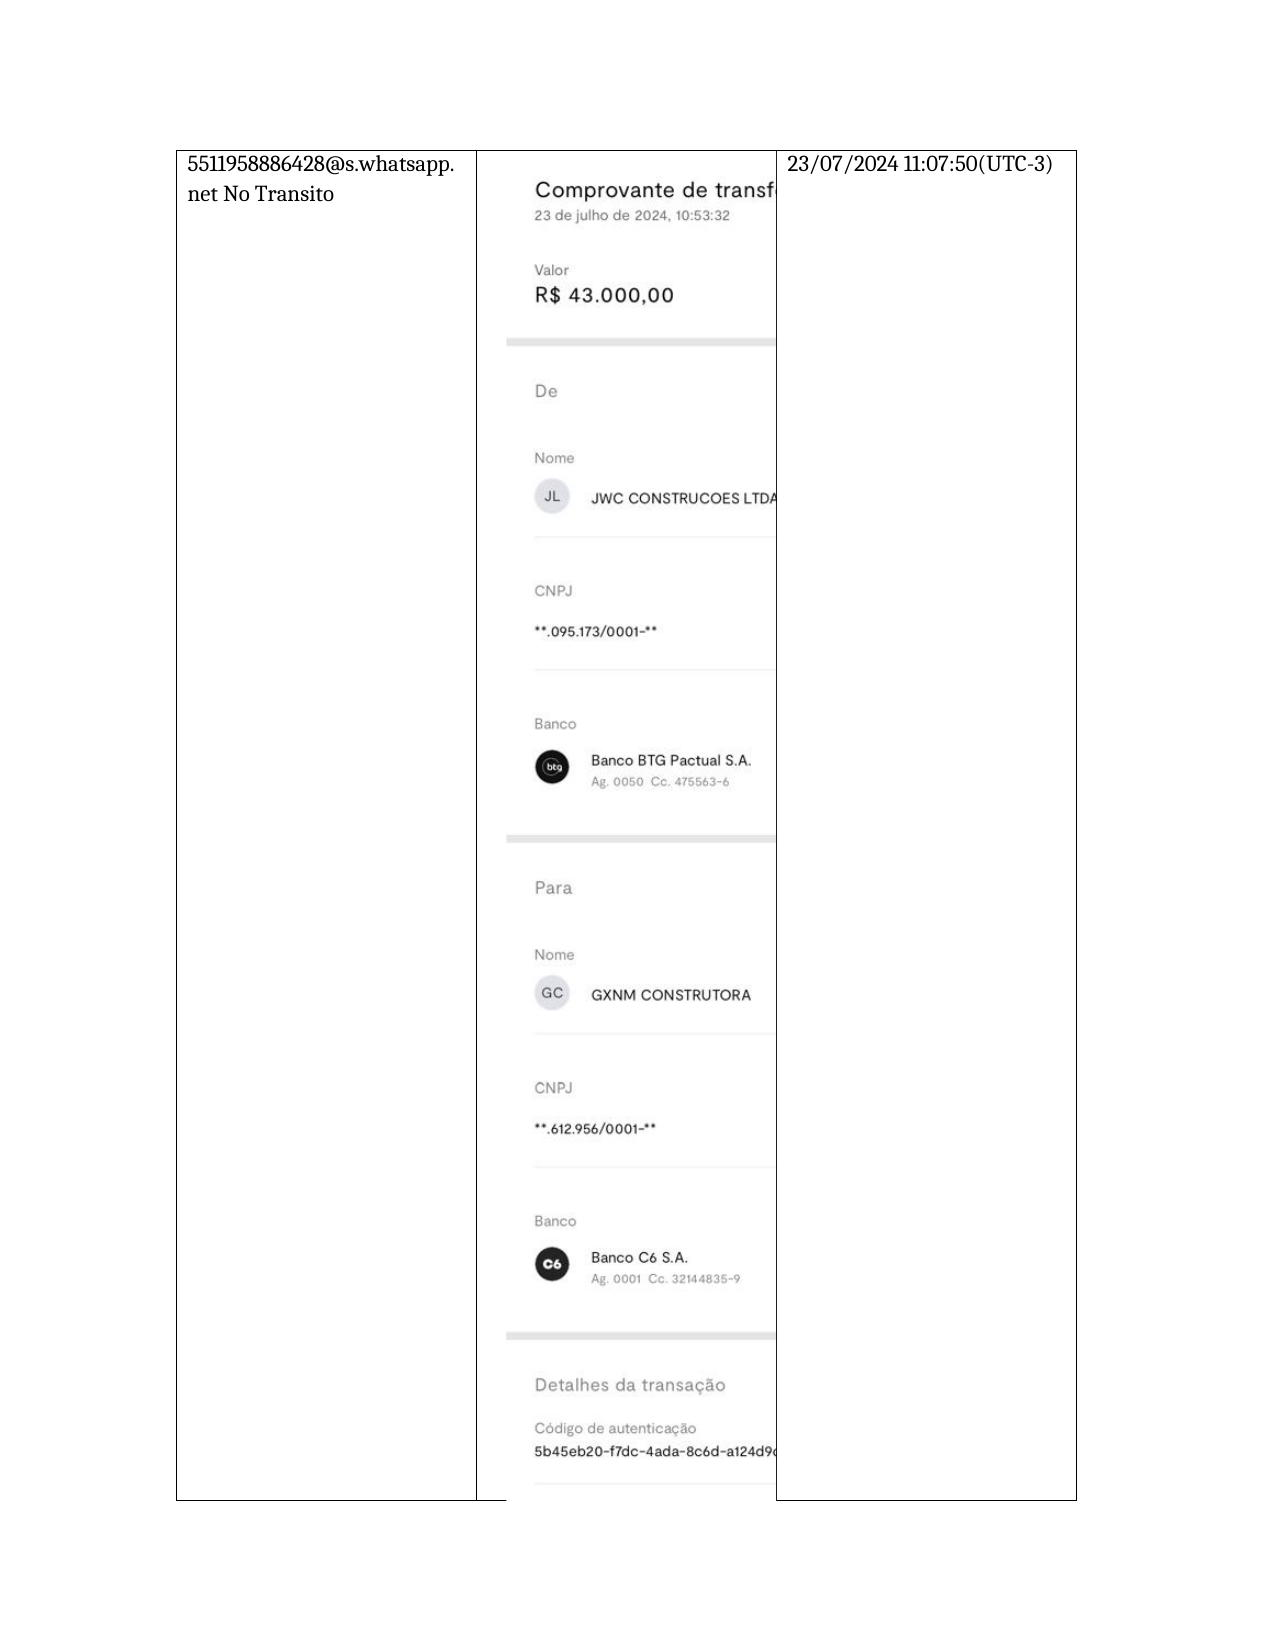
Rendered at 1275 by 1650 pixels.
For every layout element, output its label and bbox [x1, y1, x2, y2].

table_cell [177, 151, 476, 1500]
picture [506, 151, 777, 1501]
table_cell [477, 151, 506, 1500]
table_cell [777, 151, 1076, 1500]
